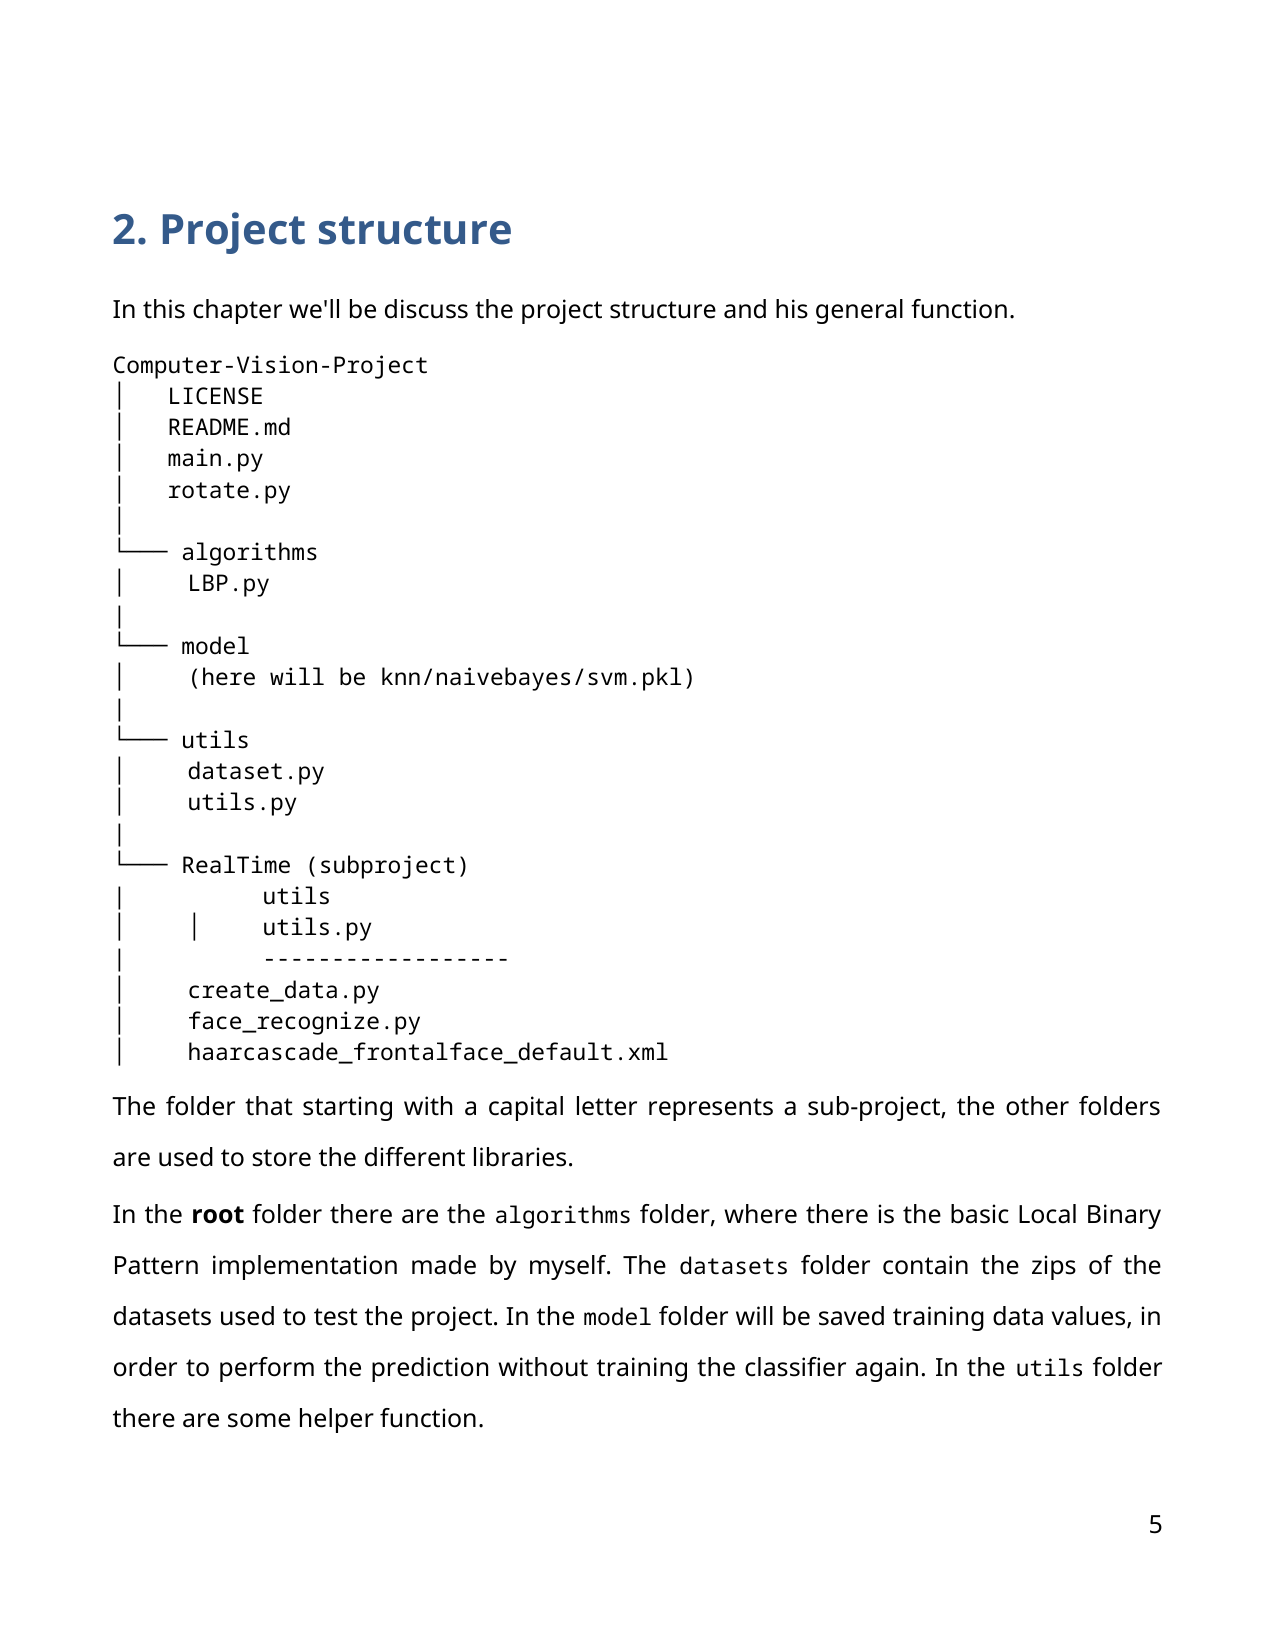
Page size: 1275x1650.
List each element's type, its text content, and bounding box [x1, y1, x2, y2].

text Computer-Vision-Project │ LICENSE │ README.md │ main.py │ rotate.py │ └─── algorithms │ LBP.py | └─── model │ (here will be knn/naivebayes/svm.pkl) | └─── utils │ dataset.py │ utils.py | └─── RealTime (subproject) | utils │ │ utils.py | ------------------ │ create_data.py │ face_recognize.py │ haarcascade_frontalface_default.xml [112, 349, 1162, 1067]
text The folder that starting with a capital letter represents a sub-project, the other folders are used to store the different libraries. [112, 1088, 1162, 1173]
subtitle 2. Project structure [112, 200, 1162, 257]
text In this chapter we'll be discuss the project structure and his general function. [112, 291, 1162, 325]
text In the root folder there are the algorithms folder, where there is the basic Local Binary Pattern implementation made by myself. The datasets folder contain the zips of the datasets used to test the project. In the model folder will be saved training data values, in order to perform the prediction without training the classifier again. In the utils folder there are some helper function. [112, 1197, 1162, 1435]
